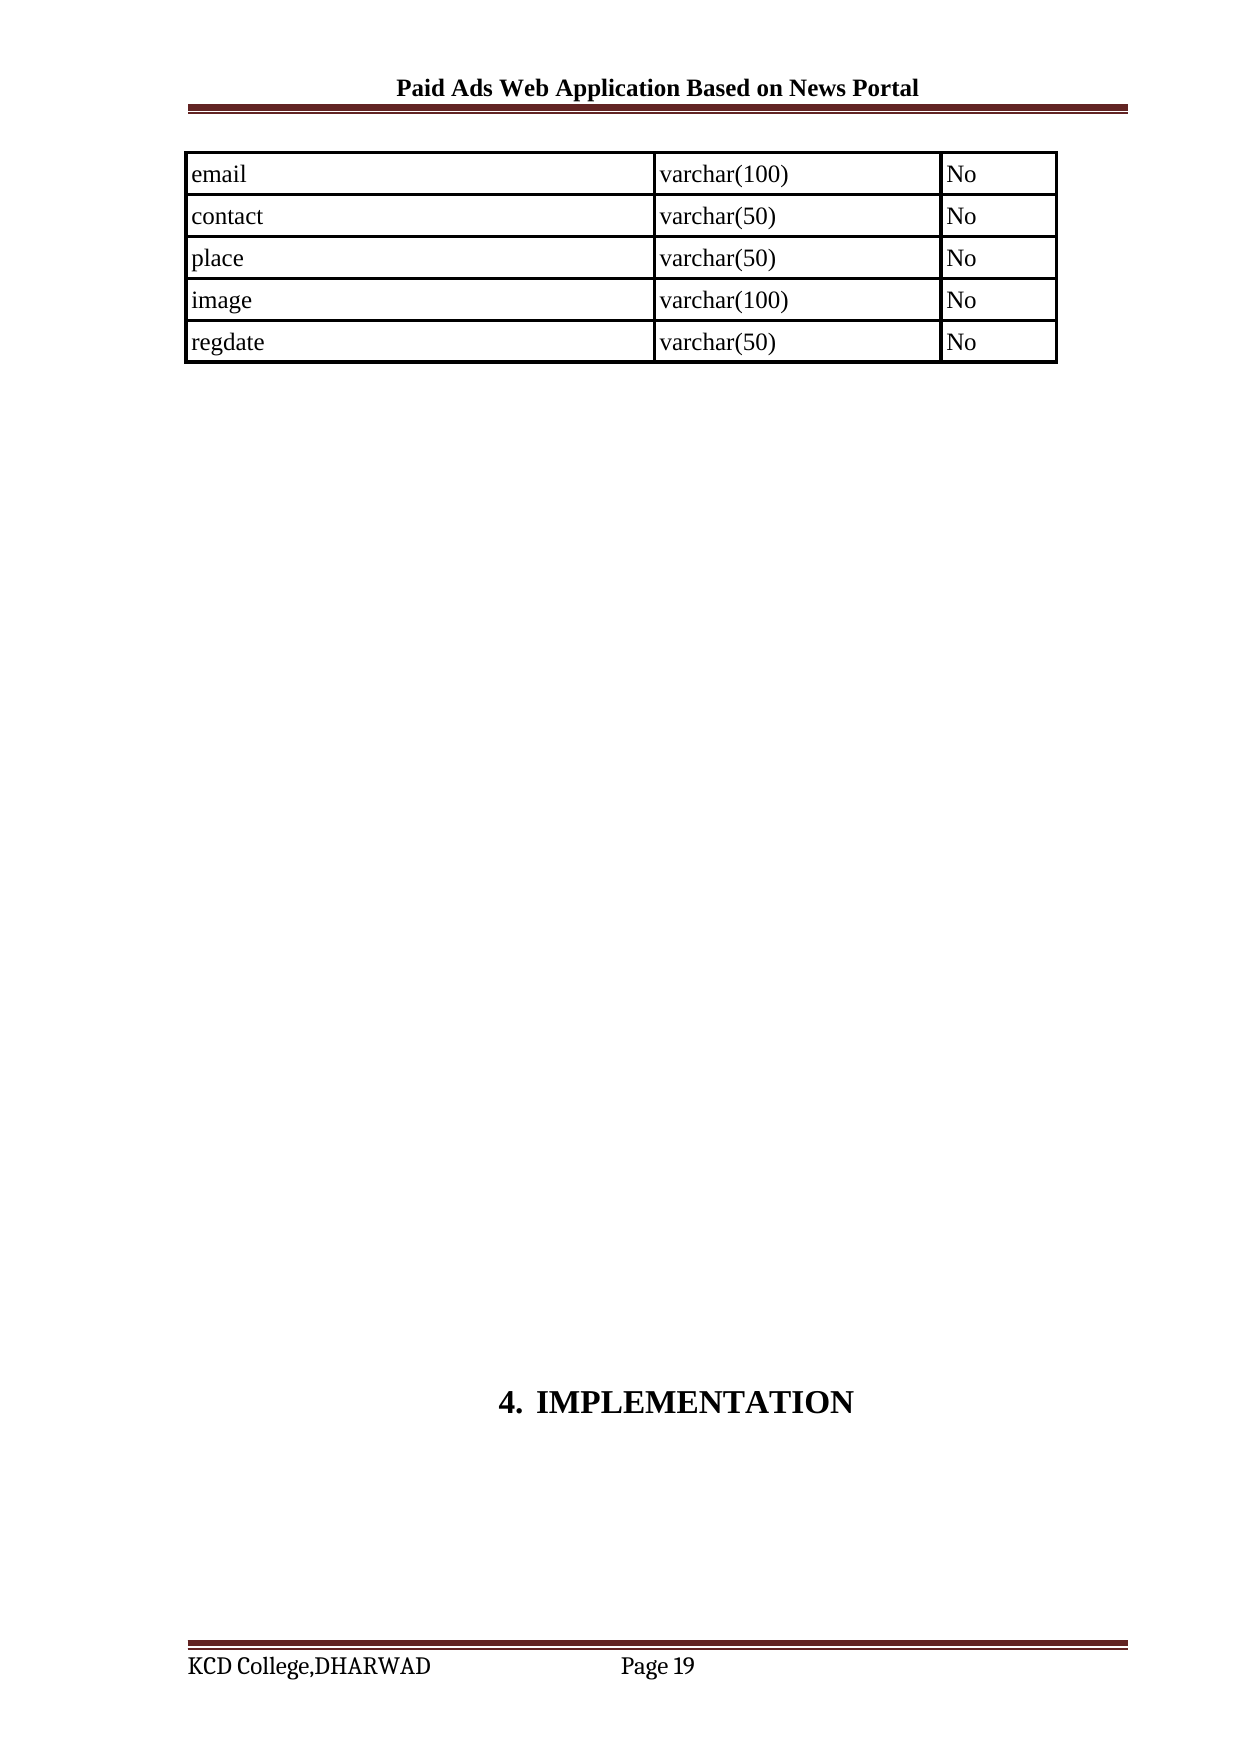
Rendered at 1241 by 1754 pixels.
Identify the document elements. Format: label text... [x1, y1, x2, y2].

table_cell No [943, 154, 1055, 193]
table_cell No [943, 280, 1055, 318]
table_cell varchar(100) [656, 280, 939, 318]
table_cell regdate [188, 322, 653, 360]
table_cell email [188, 154, 653, 193]
table_cell place [188, 238, 653, 277]
table_cell varchar(50) [656, 238, 939, 277]
list IMPLEMENTATION [225, 1382, 1128, 1421]
table_cell varchar(50) [656, 322, 939, 360]
table_cell image [188, 280, 653, 318]
table_cell No [943, 238, 1055, 277]
table_cell contact [188, 196, 653, 235]
table_cell No [943, 322, 1055, 360]
table_cell No [943, 196, 1055, 235]
table_cell varchar(50) [656, 196, 939, 235]
table_cell varchar(100) [656, 154, 939, 193]
